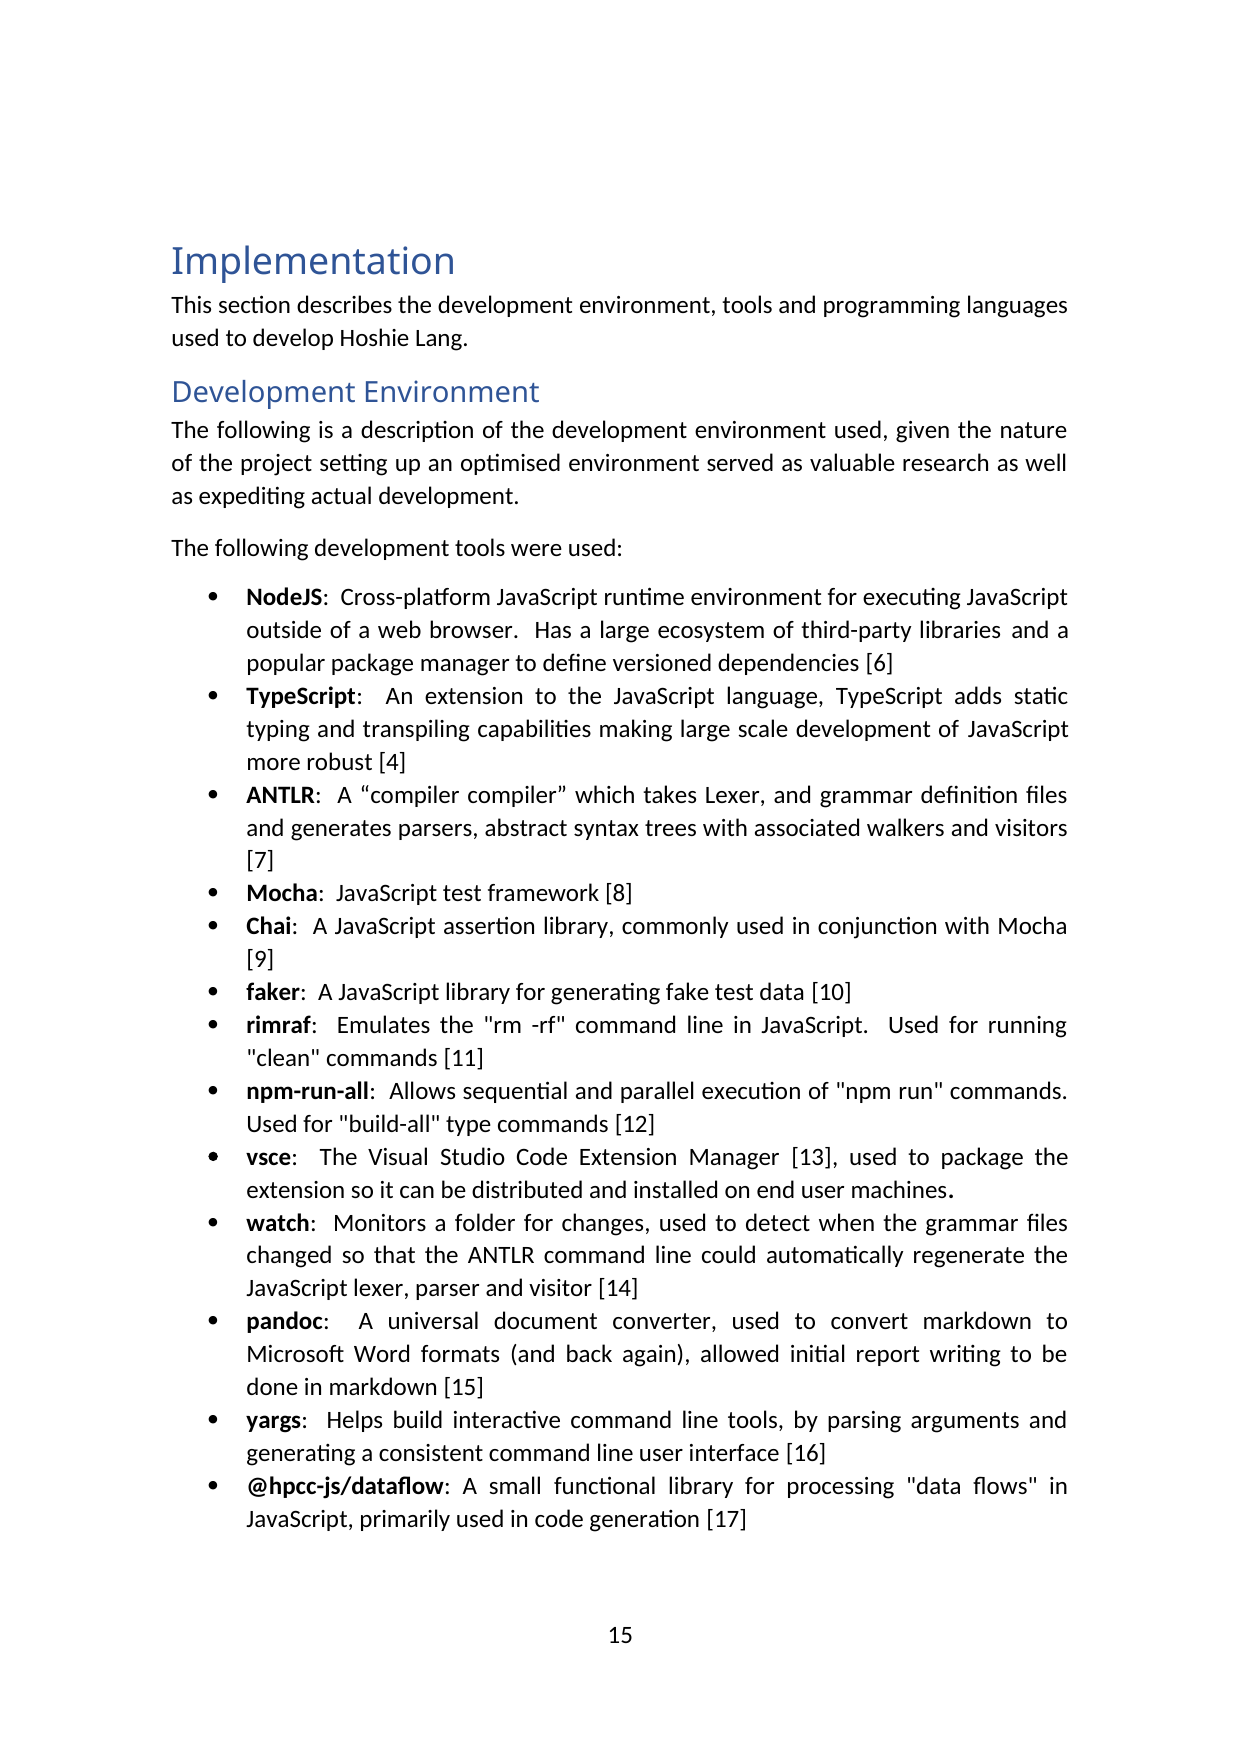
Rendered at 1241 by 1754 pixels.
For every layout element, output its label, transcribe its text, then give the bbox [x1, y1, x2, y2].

list npm-run-all: Allows sequential and parallel execution of "npm run" commands. Used for "build-all" type commands [209, 1075, 1069, 1138]
subtitle Implementation [171, 234, 1069, 285]
list TypeScript: An extension to the JavaScript language, TypeScript adds static typing and transpiling capabilities making large scale development of JavaScript more robust [209, 680, 1069, 776]
text The following development tools were used: [171, 532, 1069, 562]
subtitle Development Environment [171, 372, 1069, 411]
list Chai: A JavaScript assertion library, commonly used in conjunction with Mocha [209, 910, 1069, 974]
list @hpcc-js/dataflow: A small functional library for processing "data flows" in JavaScript, primarily used in code generation [209, 1470, 1069, 1533]
list Mocha: JavaScript test framework [209, 877, 1069, 908]
list watch: Monitors a folder for changes, used to detect when the grammar files changed so that the ANTLR command line could automatically regenerate the JavaScript lexer, parser and visitor [209, 1207, 1069, 1303]
list pandoc: A universal document converter, used to convert markdown to Microsoft Word formats (and back again), allowed initial report writing to be done in markdown [209, 1305, 1069, 1402]
text This section describes the development environment, tools and programming languages used to develop Hoshie Lang. [171, 289, 1069, 353]
list yargs: Helps build interactive command line tools, by parsing arguments and generating a consistent command line user interface [209, 1404, 1069, 1468]
text The following is a description of the development environment used, given the nature of the project setting up an optimised environment served as valuable research as well as expediting actual development. [171, 414, 1069, 511]
list ANTLR: A “compiler compiler” which takes Lexer, and grammar definition files and generates parsers, abstract syntax trees with associated walkers and visitors [209, 779, 1069, 875]
list rimraf: Emulates the "rm -rf" command line in JavaScript. Used for running "clean" commands [209, 1009, 1069, 1073]
list NodeJS: Cross-platform JavaScript runtime environment for executing JavaScript outside of a web browser. Has a large ecosystem of third-party libraries and a popular package manager to define versioned dependencies [209, 581, 1069, 678]
list vsce: The Visual Studio Code Extension Manager , used to package the extension so it can be distributed and installed on end user machines. [209, 1141, 1069, 1204]
list faker: A JavaScript library for generating fake test data [209, 976, 1069, 1007]
